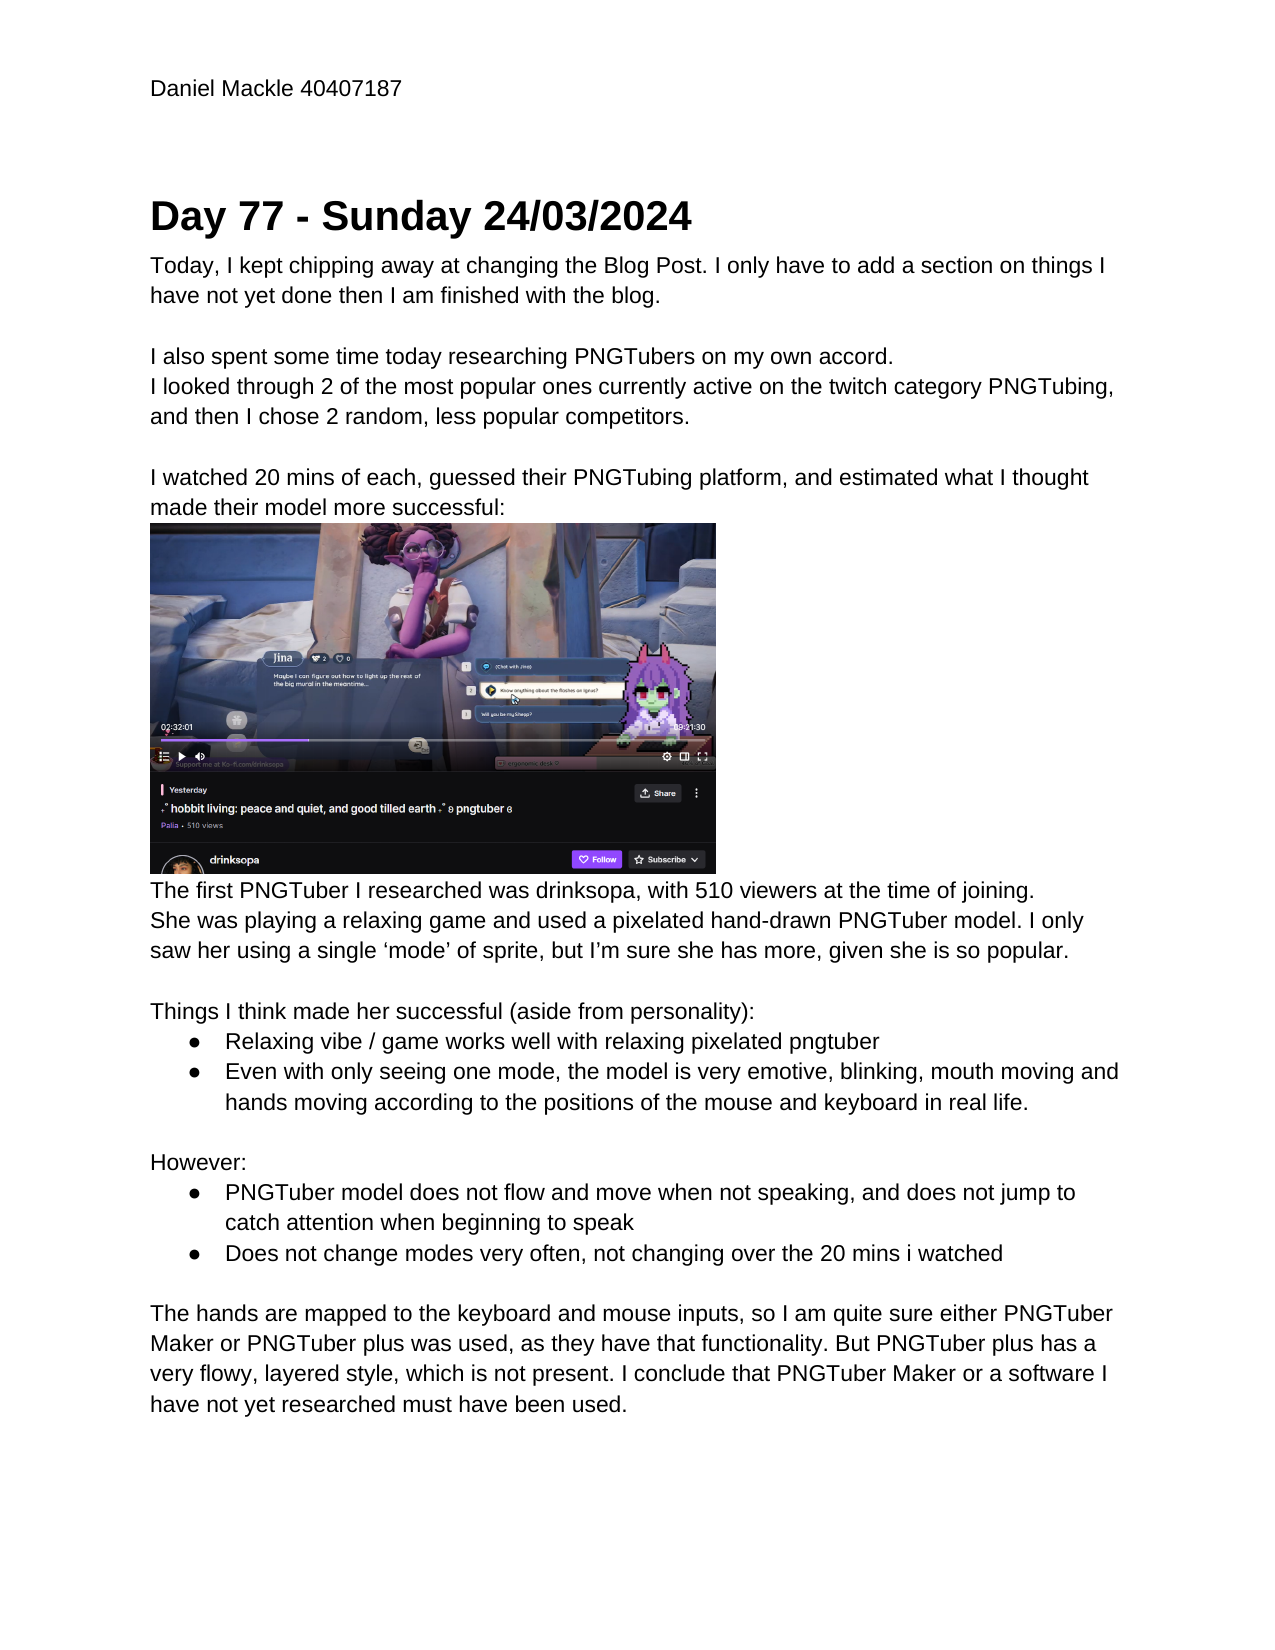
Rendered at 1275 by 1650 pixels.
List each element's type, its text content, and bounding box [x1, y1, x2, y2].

list Relaxing vibe / game works well with relaxing pixelated pngtuber [187, 1028, 1125, 1054]
picture [150, 523, 716, 874]
text The first PNGTuber I researched was drinksopa, with 510 viewers at the time of joining. [150, 877, 1125, 903]
text I watched 20 mins of each, guessed their PNGTubing platform, and estimated what I thought made their model more successful: [150, 463, 1125, 520]
text She was playing a relaxing game and used a pixelated hand-drawn PNGTuber model. I only saw her using a single ‘mode’ of sprite, but I’m sure she has more, given she is so popular. [150, 907, 1125, 964]
list Even with only seeing one mode, the model is very emotive, blinking, mouth moving and hands moving according to the positions of the mouse and keyboard in real life. [187, 1058, 1125, 1115]
text Things I think made her successful (aside from personality): [150, 998, 1125, 1024]
text Today, I kept chipping away at changing the Blog Post. I only have to add a section on things I have not yet done then I am finished with the blog. [150, 252, 1125, 309]
text However: [150, 1149, 1125, 1175]
subtitle Day 77 - Sunday 24/03/2024 [150, 192, 1125, 239]
text The hands are mapped to the keyboard and mouse inputs, so I am quite sure either PNGTuber Maker or PNGTuber plus was used, as they have that functionality. But PNGTuber plus has a very flowy, layered style, which is not present. I conclude that PNGTuber Maker or a software I have not yet researched must have been used. [150, 1300, 1125, 1417]
list Does not change modes very often, not changing over the 20 mins i watched [187, 1239, 1125, 1266]
list PNGTuber model does not flow and move when not speaking, and does not jump to catch attention when beginning to speak [187, 1179, 1125, 1236]
text I also spent some time today researching PNGTubers on my own accord. [150, 343, 1125, 369]
text I looked through 2 of the most popular ones currently active on the twitch category PNGTubing, and then I chose 2 random, less popular competitors. [150, 373, 1125, 429]
